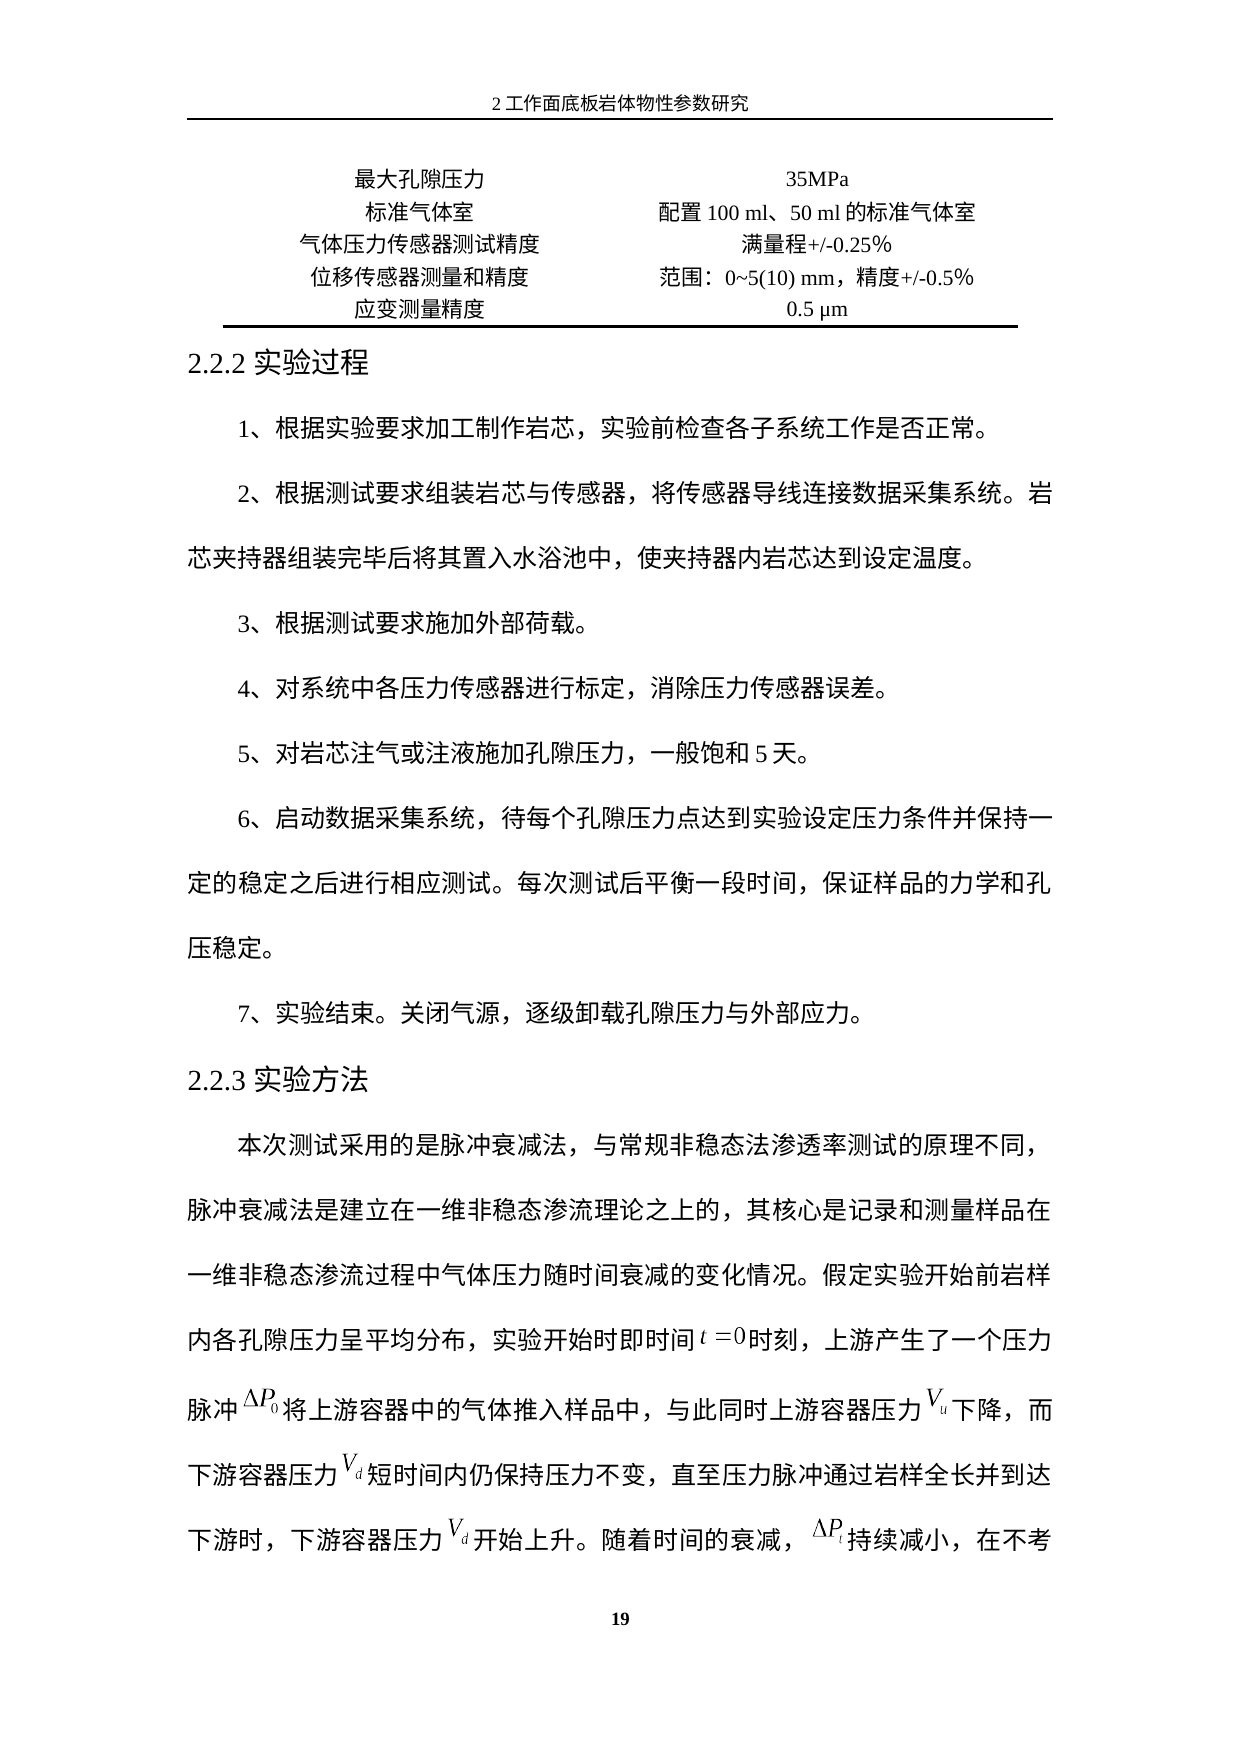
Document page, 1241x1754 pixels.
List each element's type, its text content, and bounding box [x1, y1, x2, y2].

text 1、根据实验要求加工制作岩芯，实验前检查各子系统工作是否正常。 [187, 394, 1053, 459]
text 2、根据测试要求组装岩芯与传感器，将传感器导线连接数据采集系统。岩芯夹持器组装完毕后将其置入水浴池中，使夹持器内岩芯达到设定温度。 [187, 459, 1053, 589]
text 5、对岩芯注气或注液施加孔隙压力，一般饱和5天。 [187, 719, 1053, 784]
text 3、根据测试要求施加外部荷载。 [187, 589, 1053, 654]
table_cell 0.5 μm [617, 292, 1018, 324]
table_cell 配置100 ml、50 ml的标准气体室 [617, 195, 1018, 227]
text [187, 1111, 1053, 1566]
text 7、实验结束。关闭气源，逐级卸载孔隙压力与外部应力。 [187, 979, 1053, 1044]
text 4、对系统中各压力传感器进行标定，消除压力传感器误差。 [187, 654, 1053, 719]
list 实验方法 [187, 1057, 1053, 1098]
table_cell 位移传感器测量和精度 [223, 260, 617, 292]
table_cell 范围：0~5(10) mm，精度+/-0.5％ [617, 260, 1018, 292]
table_cell 35MPa [617, 162, 1018, 194]
text 6、启动数据采集系统，待每个孔隙压力点达到实验设定压力条件并保持一定的稳定之后进行相应测试。每次测试后平衡一段时间，保证样品的力学和孔压稳定。 [187, 784, 1053, 979]
table_cell 标准气体室 [223, 195, 617, 227]
table_cell 满量程+/-0.25％ [617, 227, 1018, 259]
list 实验过程 [187, 340, 1053, 382]
table_cell 应变测量精度 [223, 292, 617, 324]
table_cell 最大孔隙压力 [223, 162, 617, 194]
table_cell 气体压力传感器测试精度 [223, 227, 617, 259]
